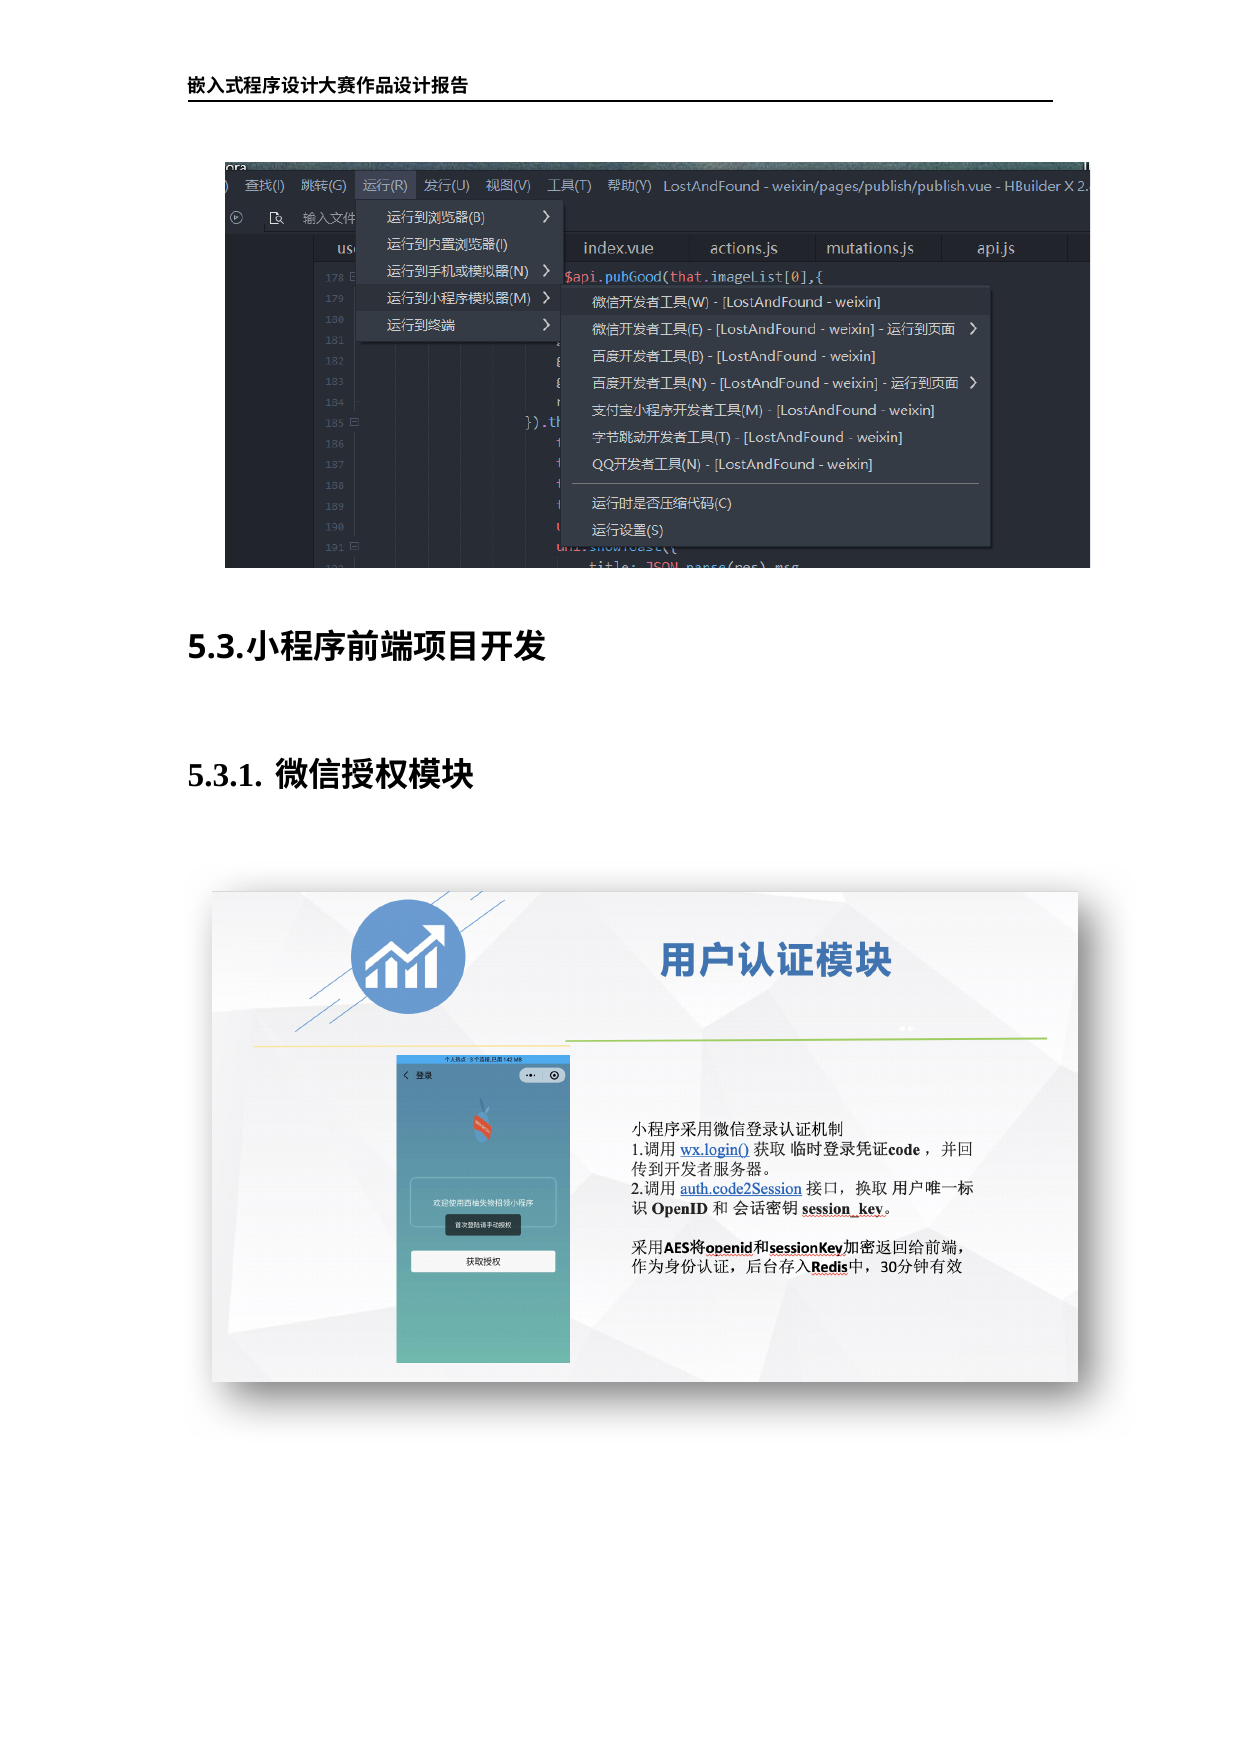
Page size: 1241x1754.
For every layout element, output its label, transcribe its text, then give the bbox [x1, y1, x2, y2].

subtitle 微信授权模块 [187, 739, 1053, 804]
picture [225, 162, 1091, 568]
picture [212, 891, 1078, 1382]
subtitle 小程序前端项目开发 [187, 612, 1053, 677]
